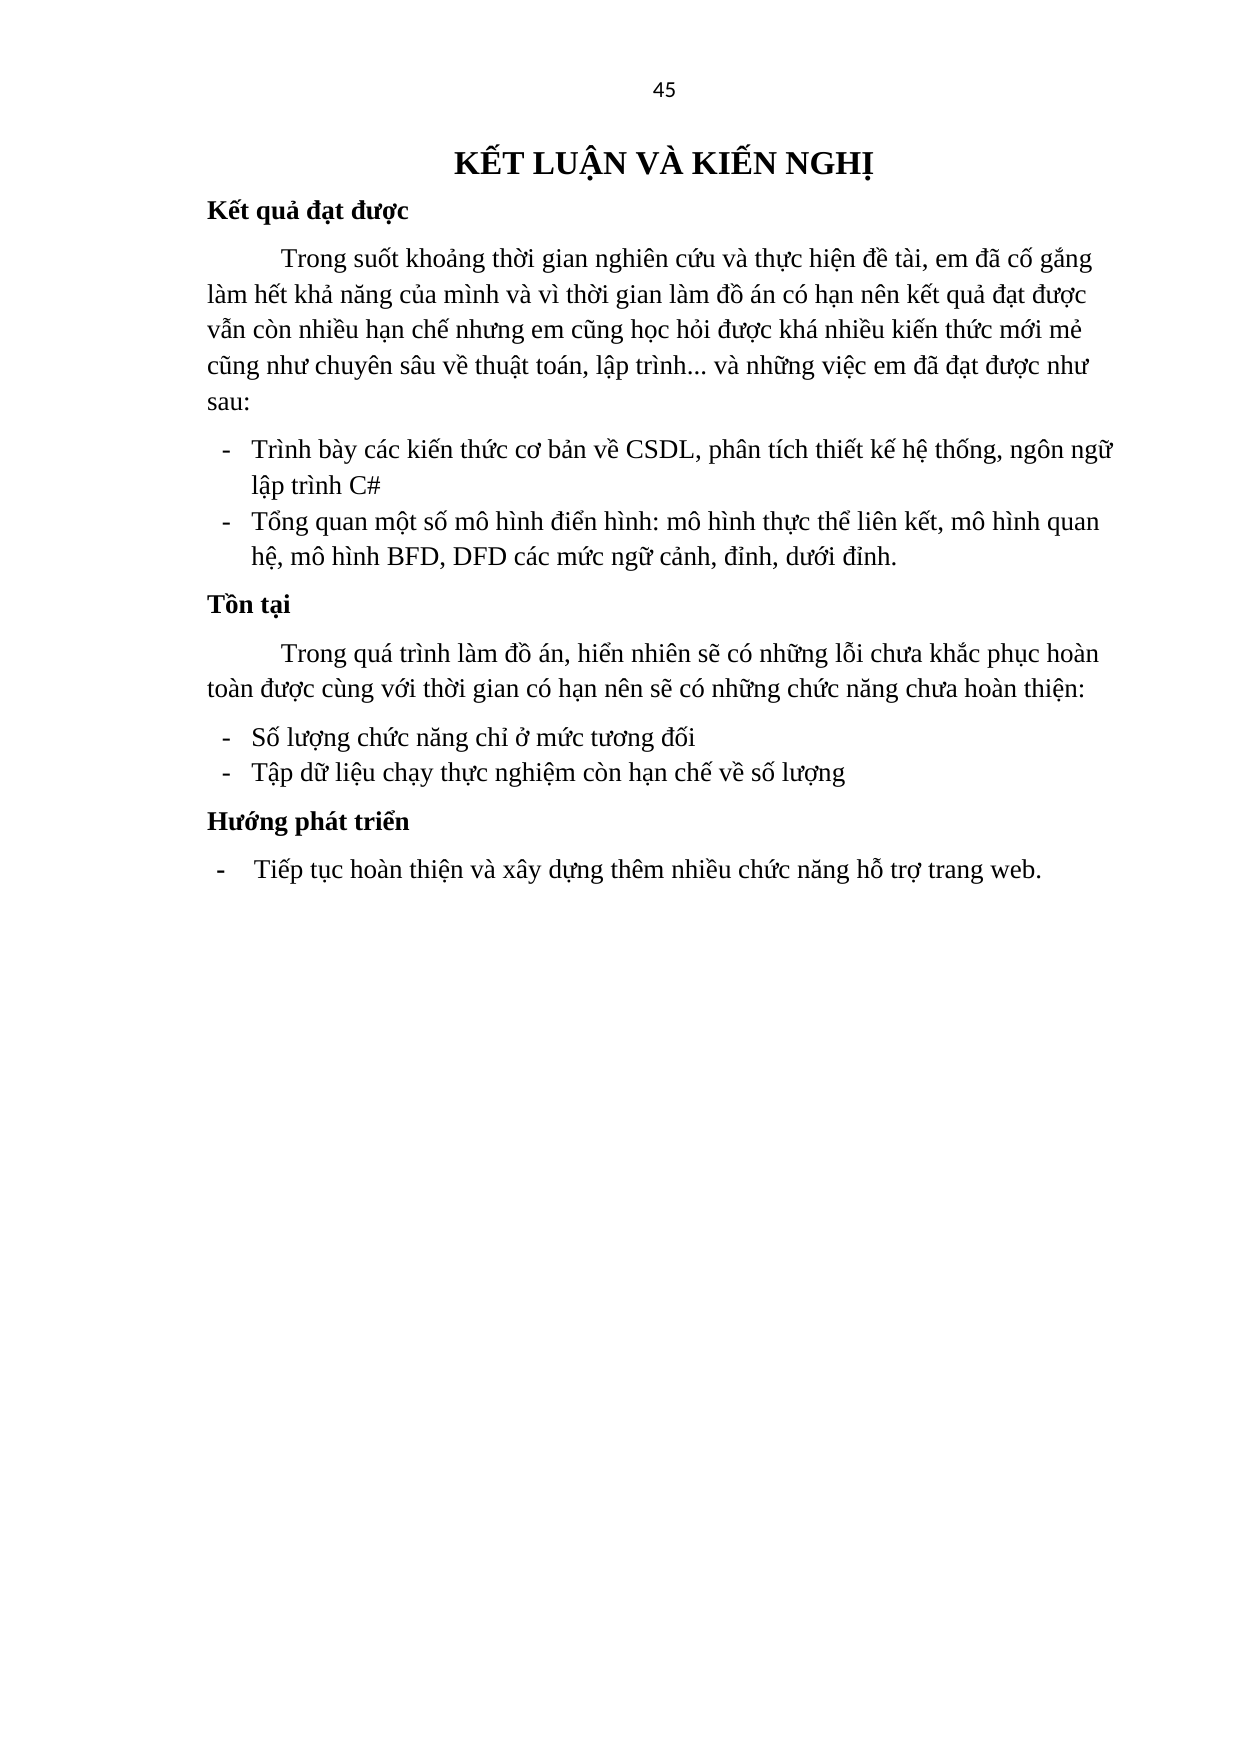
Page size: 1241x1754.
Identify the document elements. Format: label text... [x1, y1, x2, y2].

text Trong suốt khoảng thời gian nghiên cứu và thực hiện đề tài, em đã cố gắng làm hết khả năng của mình và vì thời gian làm đồ án có hạn nên kết quả đạt được vẫn còn nhiều hạn chế nhưng em cũng học hỏi được khá nhiều kiến thức mới mẻ cũng như chuyên sâu về thuật toán, lập trình... và những việc em đã đạt được như sau: [207, 242, 1122, 416]
subtitle KẾT LUẬN VÀ KIẾN NGHỊ [207, 143, 1122, 182]
text Tồn tại [207, 589, 1122, 620]
list Số lượng chức năng chỉ ở mức tương đối [222, 721, 1122, 752]
list Tiếp tục hoàn thiện và xây dựng thêm nhiều chức năng hỗ trợ trang web. [216, 853, 1122, 884]
text Hướng phát triển [207, 805, 1122, 836]
list Tổng quan một số mô hình điển hình: mô hình thực thể liên kết, mô hình quan hệ, mô hình BFD, DFD các mức ngữ cảnh, đỉnh, dưới đỉnh. [222, 505, 1122, 572]
list Trình bày các kiến thức cơ bản về CSDL, phân tích thiết kế hệ thống, ngôn ngữ lập trình C# [222, 433, 1122, 500]
text Trong quá trình làm đồ án, hiển nhiên sẽ có những lỗi chưa khắc phục hoàn toàn được cùng với thời gian có hạn nên sẽ có những chức năng chưa hoàn thiện: [207, 637, 1122, 704]
text Kết quả đạt được [207, 194, 1122, 225]
list Tập dữ liệu chạy thực nghiệm còn hạn chế về số lượng [222, 757, 1122, 788]
